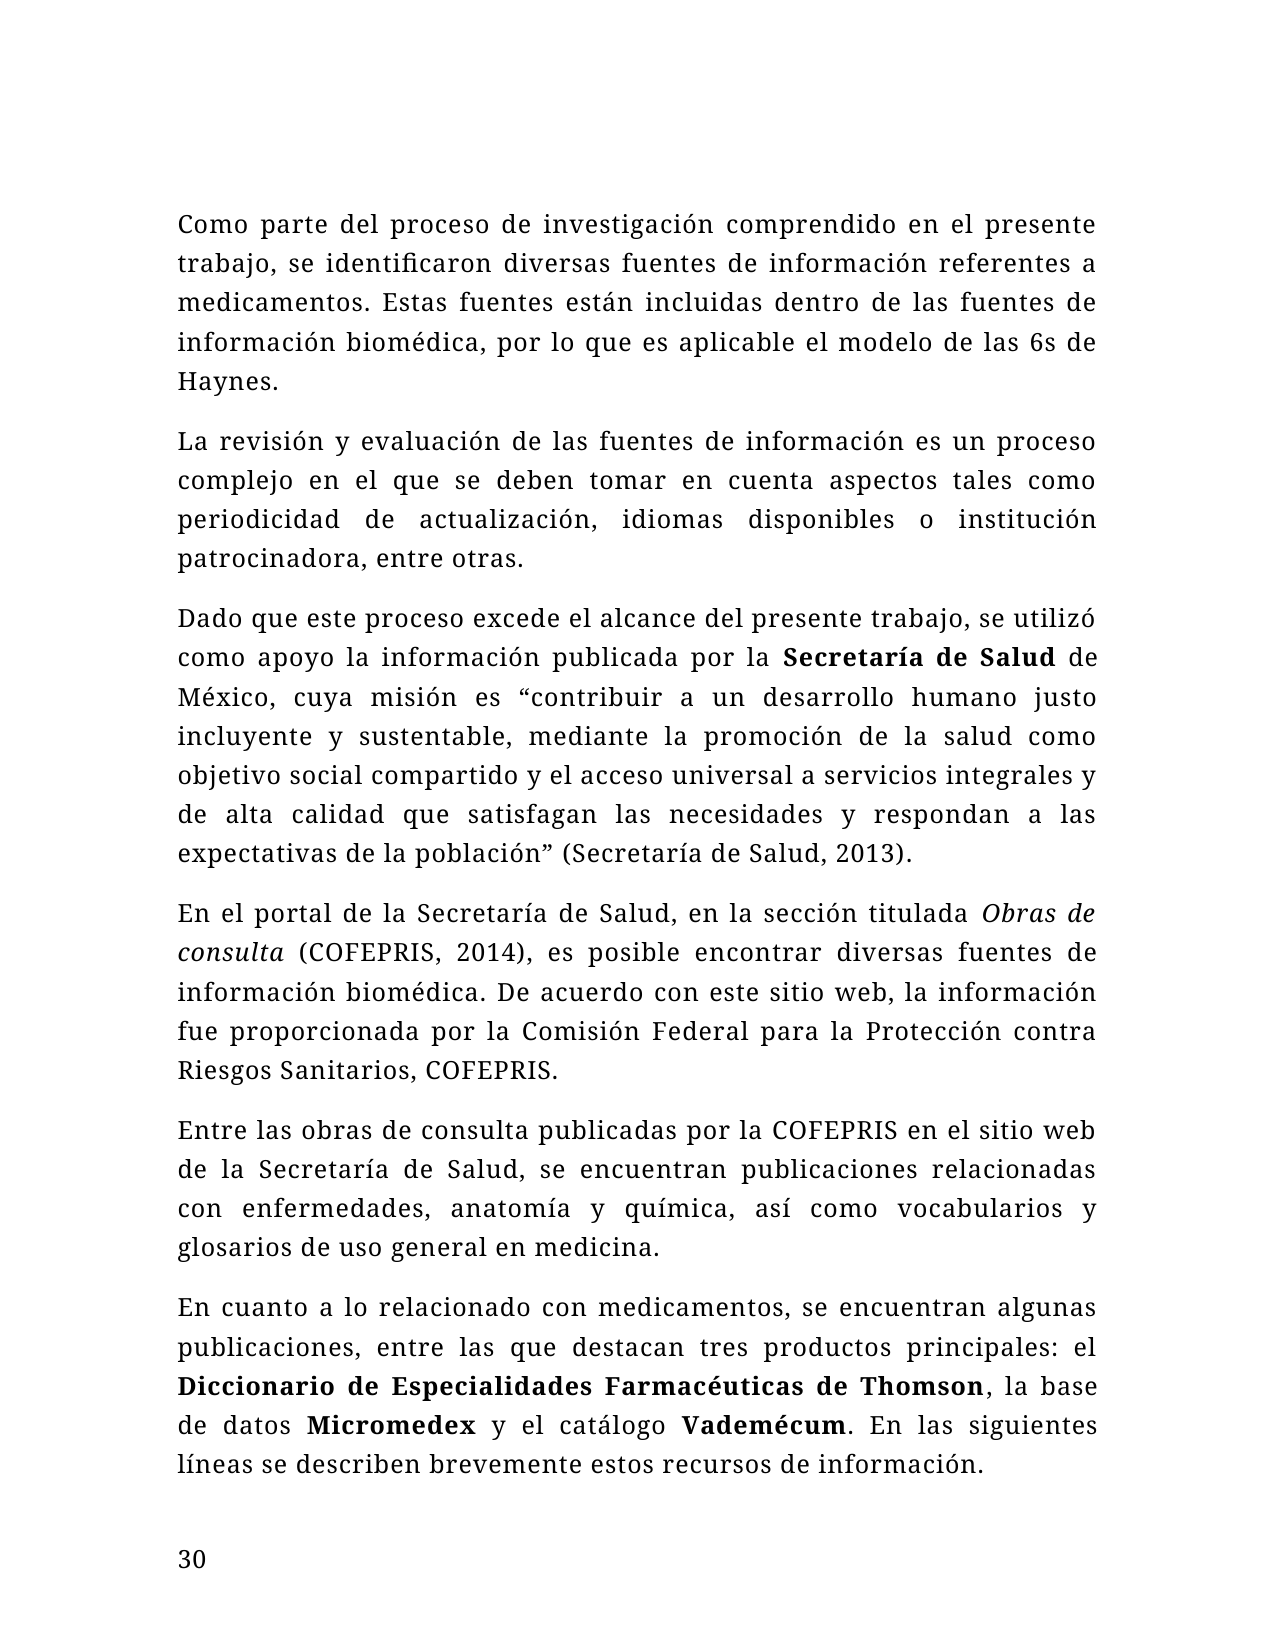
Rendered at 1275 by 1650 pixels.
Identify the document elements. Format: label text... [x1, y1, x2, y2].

text Como parte del proceso de investigación comprendido en el presente trabajo, se identificaron diversas fuentes de información referentes a medicamentos. Estas fuentes están incluidas dentro de las fuentes de información biomédica, por lo que es aplicable el modelo de las 6s de Haynes. [177, 207, 1098, 397]
text Entre las obras de consulta publicadas por la COFEPRIS en el sitio web de la Secretaría de Salud, se encuentran publicaciones relacionadas con enfermedades, anatomía y química, así como vocabularios y glosarios de uso general en medicina. [177, 1113, 1098, 1264]
text En el portal de la Secretaría de Salud, en la sección titulada Obras de consulta, es posible encontrar diversas fuentes de información biomédica. De acuerdo con este sitio web, la información fue proporcionada por la Comisión Federal para la Protección contra Riesgos Sanitarios, COFEPRIS. [177, 896, 1098, 1087]
text Dado que este proceso excede el alcance del presente trabajo, se utilizó como apoyo la información publicada por la Secretaría de Salud de México, cuya misión es “contribuir a un desarrollo humano justo incluyente y sustentable, mediante la promoción de la salud como objetivo social compartido y el acceso universal a servicios integrales y de alta calidad que satisfagan las necesidades y respondan a las expectativas de la población”. [177, 601, 1098, 870]
text En cuanto a lo relacionado con medicamentos, se encuentran algunas publicaciones, entre las que destacan tres productos principales: el Diccionario de Especialidades Farmacéuticas de Thomson, la base de datos Micromedex y el catálogo Vademécum. En las siguientes líneas se describen brevemente estos recursos de información. [177, 1290, 1098, 1481]
text La revisión y evaluación de las fuentes de información es un proceso complejo en el que se deben tomar en cuenta aspectos tales como periodicidad de actualización, idiomas disponibles o institución patrocinadora, entre otras. [177, 423, 1098, 575]
